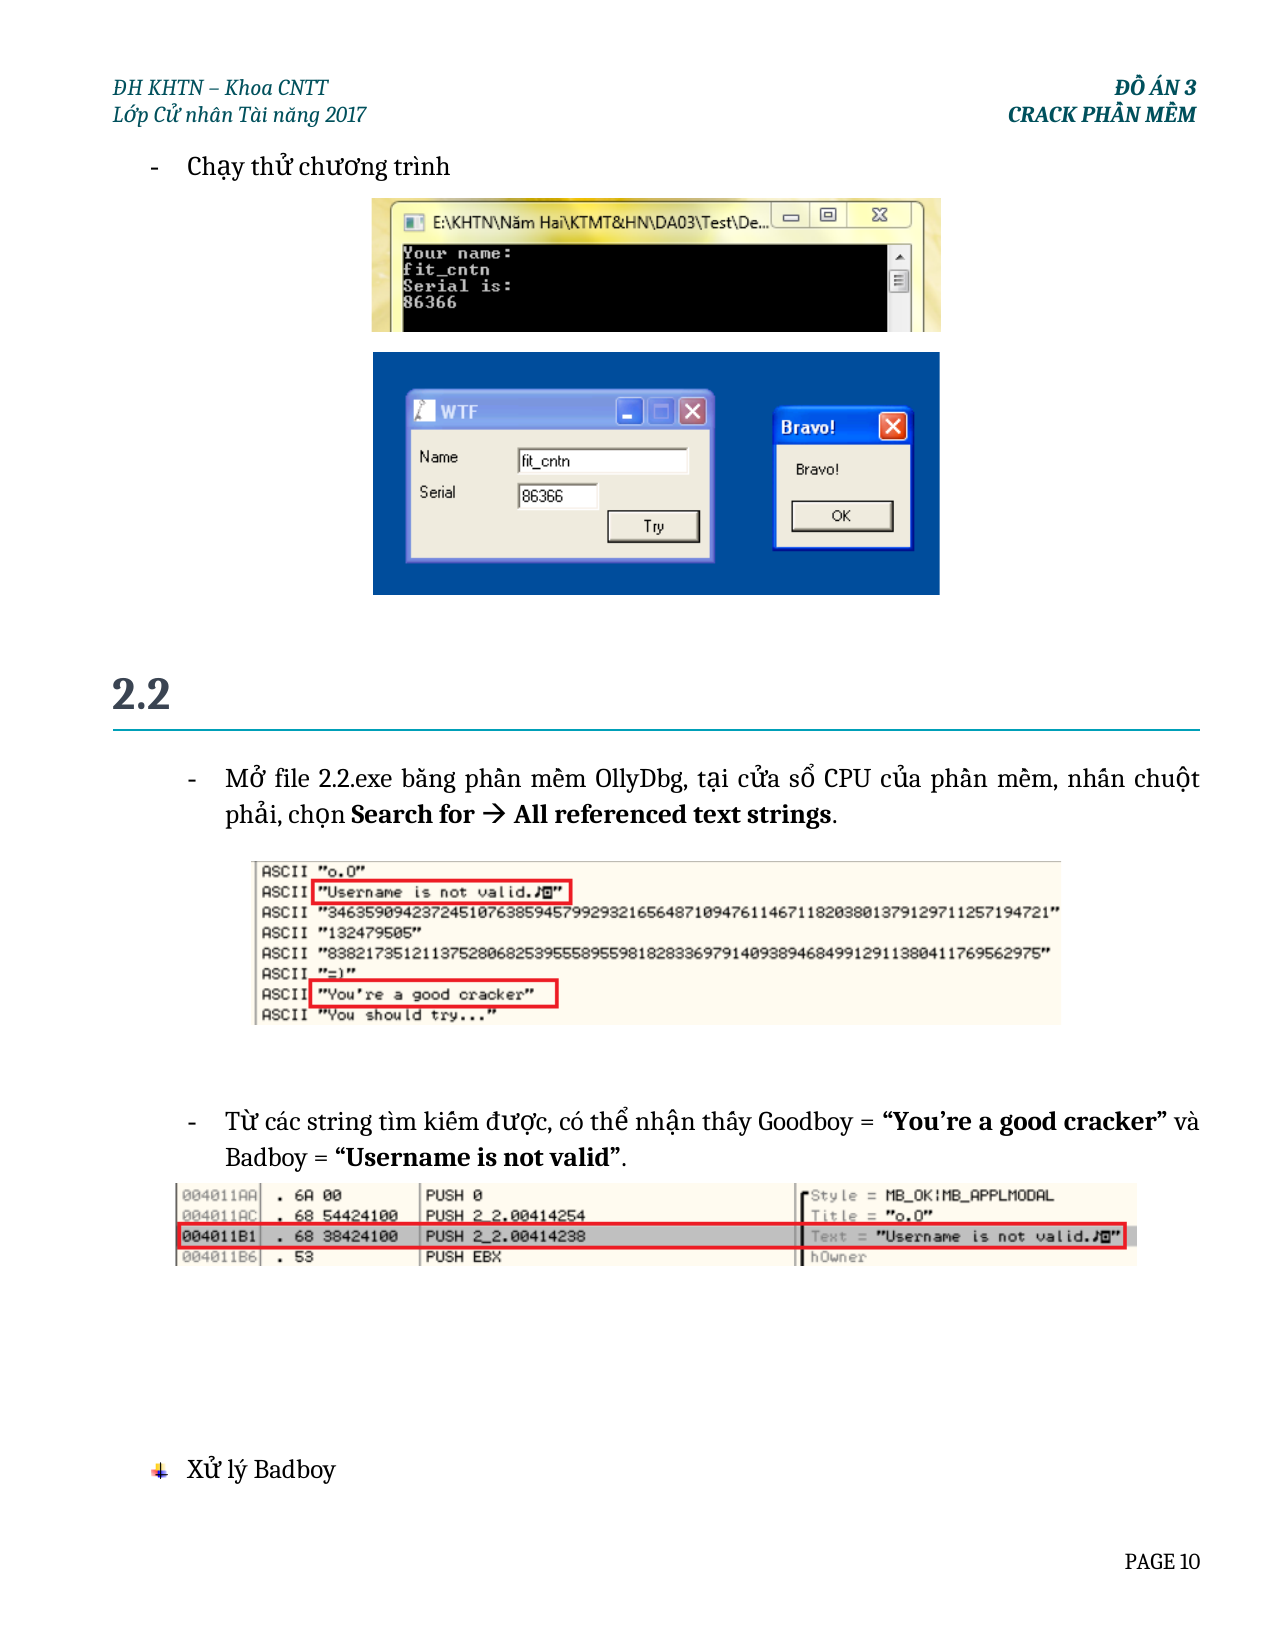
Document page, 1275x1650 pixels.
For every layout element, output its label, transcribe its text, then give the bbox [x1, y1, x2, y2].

picture [251, 861, 1062, 1025]
list Mở file 2.2.exe bằng phần mềm OllyDbg, tại cửa sổ CPU của phần mềm, nhấn chuột phải, chọn Search for All referenced text strings. [187, 762, 1200, 830]
list Từ các string tìm kiếm được, có thể nhận thấy Goodboy = “You’re a good cracker” và Badboy = “Username is not valid”. [187, 1105, 1200, 1173]
picture [151, 1461, 168, 1479]
picture [371, 198, 941, 332]
list Chạy thử chương trình [150, 150, 1200, 182]
picture [175, 1183, 1137, 1266]
title 2.2 [112, 668, 1200, 731]
picture [373, 352, 940, 595]
list Xử lý Badboy [150, 1454, 1200, 1485]
